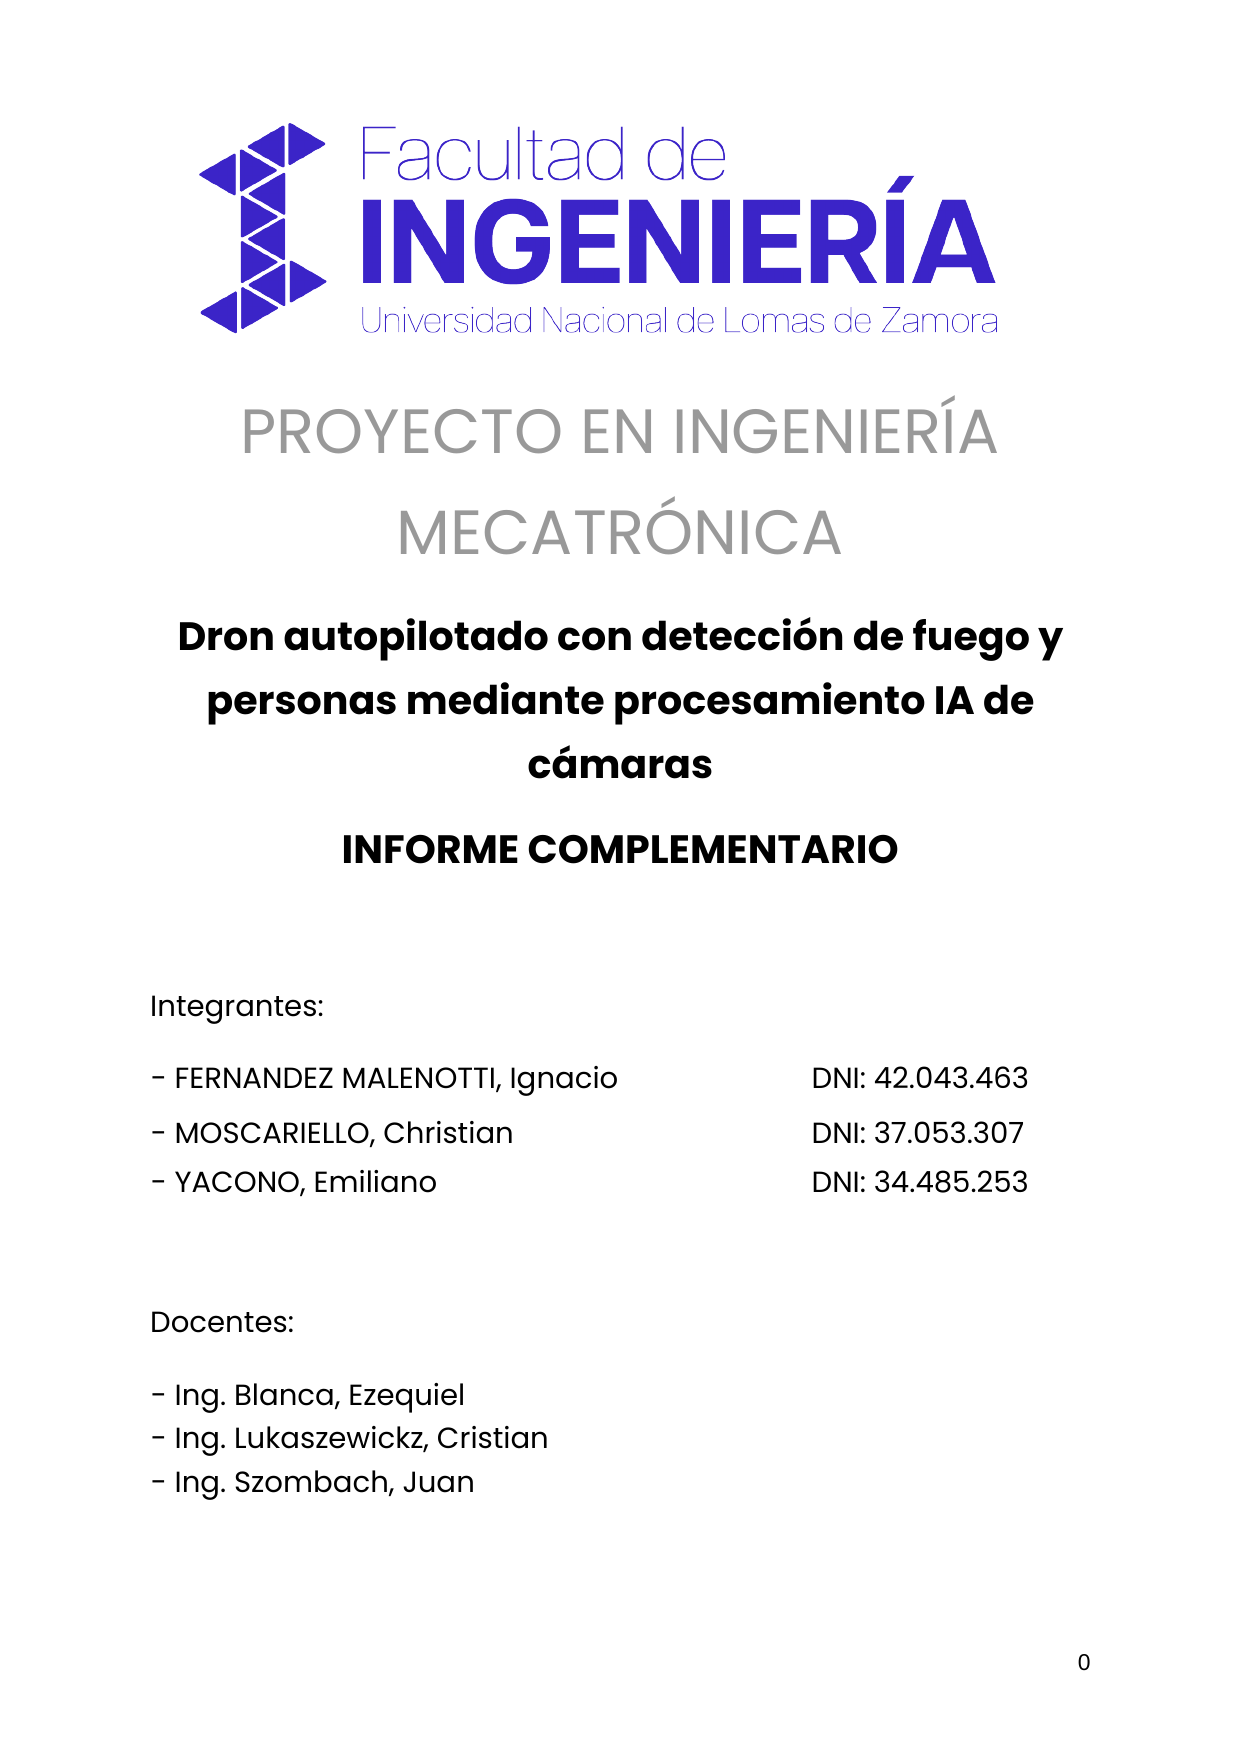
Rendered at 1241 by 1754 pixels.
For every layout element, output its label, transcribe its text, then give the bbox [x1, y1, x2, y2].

table_header - FERNANDEZ MALENOTTI, Ignacio [151, 1055, 811, 1109]
table_cell DNI: 34.485.253 [812, 1159, 1066, 1206]
text Integrantes: [150, 983, 1090, 1027]
table_header DNI: 42.043.463 [812, 1055, 1066, 1109]
table_cell - MOSCARIELLO, Christian [151, 1110, 811, 1158]
text Docentes: [150, 1299, 1090, 1343]
table_header - Ing. Blanca, Ezequiel - Ing. Lukaszewickz, Cristian - Ing. Szombach, Juan [151, 1372, 1091, 1547]
table_cell - YACONO, Emiliano [151, 1159, 811, 1206]
table_cell DNI: 37.053.307 [812, 1110, 1066, 1158]
text Dron autopilotado con detección de fuego y personas mediante procesamiento IA de cámaras [150, 604, 1090, 792]
picture [150, 75, 1036, 363]
text PROYECTO EN INGENIERÍA MECATRÓNICA [150, 381, 1090, 576]
text INFORME COMPLEMENTARIO [150, 818, 1090, 877]
